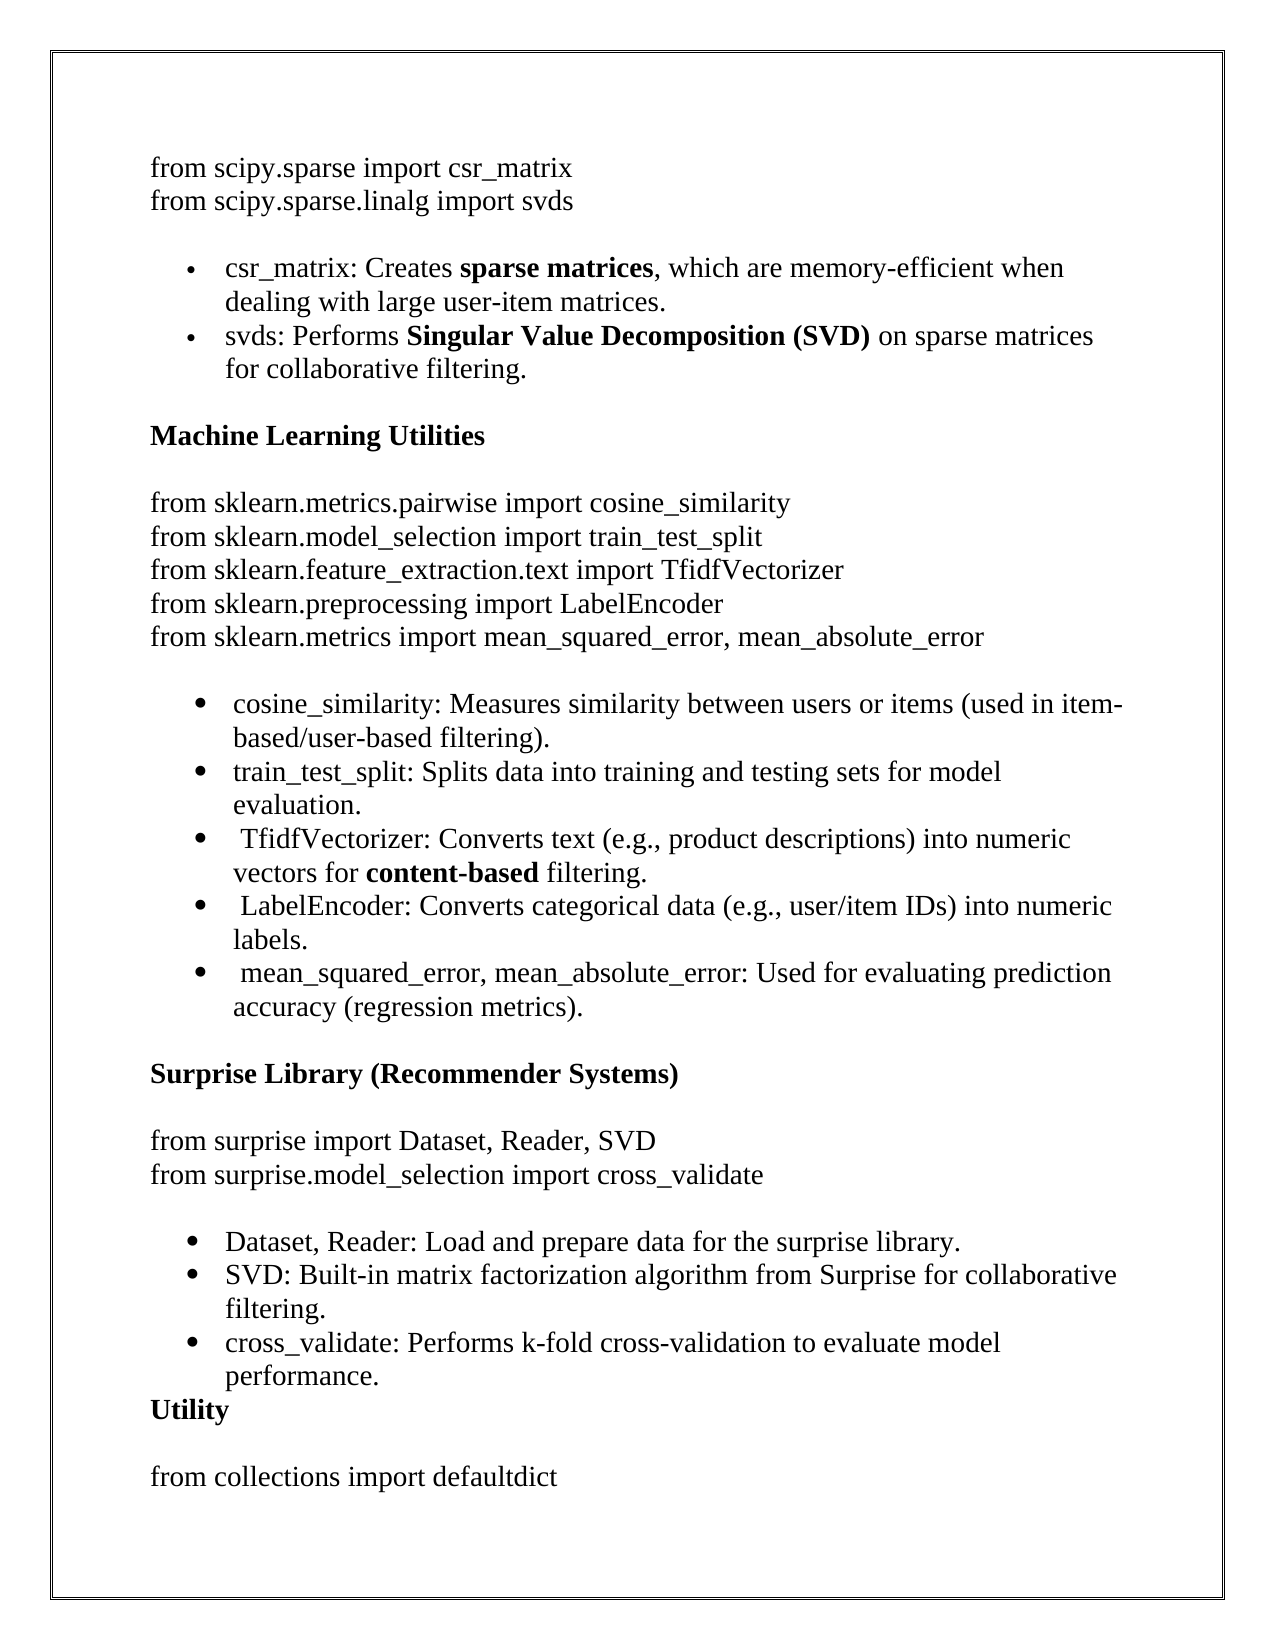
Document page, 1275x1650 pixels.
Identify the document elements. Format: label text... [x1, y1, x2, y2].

text from sklearn.metrics.pairwise import cosine_similarity [150, 485, 1125, 519]
text from sklearn.feature_extraction.text import TfidfVectorizer [150, 552, 1125, 586]
list LabelEncoder: Converts categorical data (e.g., user/item IDs) into numeric labels. [195, 888, 1125, 955]
list cross_validate: Performs k-fold cross-validation to evaluate model performance. [187, 1325, 1125, 1392]
text from sklearn.metrics import mean_squared_error, mean_absolute_error [150, 619, 1125, 653]
text from scipy.sparse.linalg import svds [150, 183, 1125, 217]
text Utility [150, 1392, 1125, 1425]
text from surprise import Dataset, Reader, SVD [150, 1123, 1125, 1157]
text from sklearn.preprocessing import LabelEncoder [150, 586, 1125, 619]
list csr_matrix: Creates sparse matrices, which are memory-efficient when dealing with large user-item matrices. [187, 251, 1125, 318]
text from collections import defaultdict [150, 1459, 1125, 1492]
list TfidfVectorizer: Converts text (e.g., product descriptions) into numeric vectors for content-based filtering. [195, 821, 1125, 888]
text Machine Learning Utilities [150, 418, 1125, 452]
list mean_squared_error, mean_absolute_error: Used for evaluating prediction accuracy (regression metrics). [195, 955, 1125, 1023]
text from surprise.model_selection import cross_validate [150, 1157, 1125, 1190]
list Dataset, Reader: Load and prepare data for the surprise library. [187, 1224, 1125, 1257]
list SVD: Built-in matrix factorization algorithm from Surprise for collaborative filtering. [187, 1257, 1125, 1325]
list cosine_similarity: Measures similarity between users or items (used in item-based/user-based filtering). [195, 687, 1125, 754]
text Surprise Library (Recommender Systems) [150, 1056, 1125, 1090]
list train_test_split: Splits data into training and testing sets for model evaluation. [195, 754, 1125, 821]
text from scipy.sparse import csr_matrix [150, 150, 1125, 183]
list svds: Performs Singular Value Decomposition (SVD) on sparse matrices for collaborative filtering. [187, 318, 1125, 385]
text from sklearn.model_selection import train_test_split [150, 519, 1125, 552]
